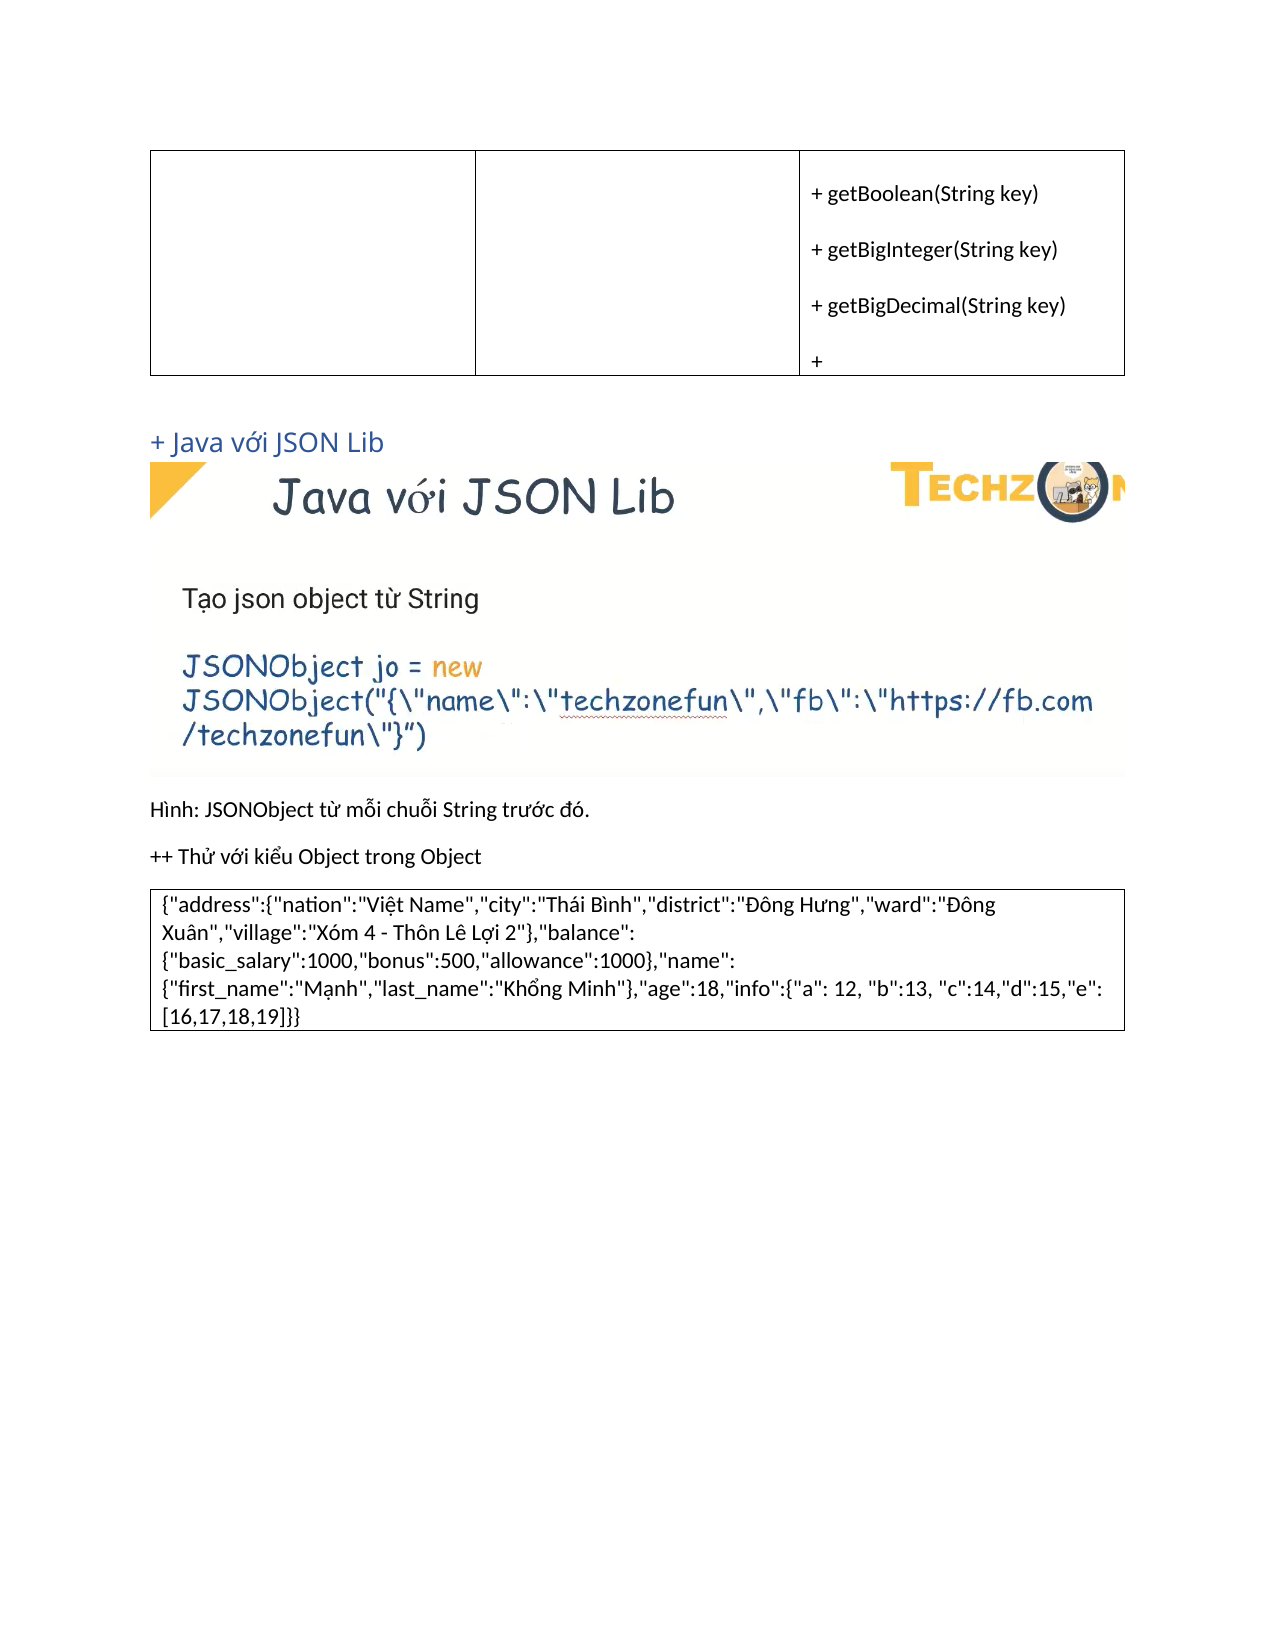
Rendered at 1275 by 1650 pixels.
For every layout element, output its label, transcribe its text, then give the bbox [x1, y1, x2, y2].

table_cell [800, 151, 1124, 375]
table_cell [476, 151, 799, 375]
text ++ Thử với kiểu Object trong Object [150, 842, 1125, 870]
table_header {"address":{"nation":"Việt Name","city":"Thái Bình","district":"Đông Hưng","ward":"Đông Xuân","village":"Xóm 4 - Thôn Lê Lợi 2"},"balance":{"basic_salary":1000,"bonus":500,"allowance":1000},"name":{"first_name":"Mạnh","last_name":"Khổng Minh"},"age":18,"info":{"a": 12, "b":13, "c":14,"d":15,"e":[16,17,18,19]}} [151, 890, 1124, 1030]
text Hình: JSONObject từ mỗi chuỗi String trước đó. [150, 795, 1125, 823]
table_cell [151, 151, 475, 375]
subtitle + Java với JSON Lib [150, 423, 1125, 460]
picture [150, 462, 1125, 777]
